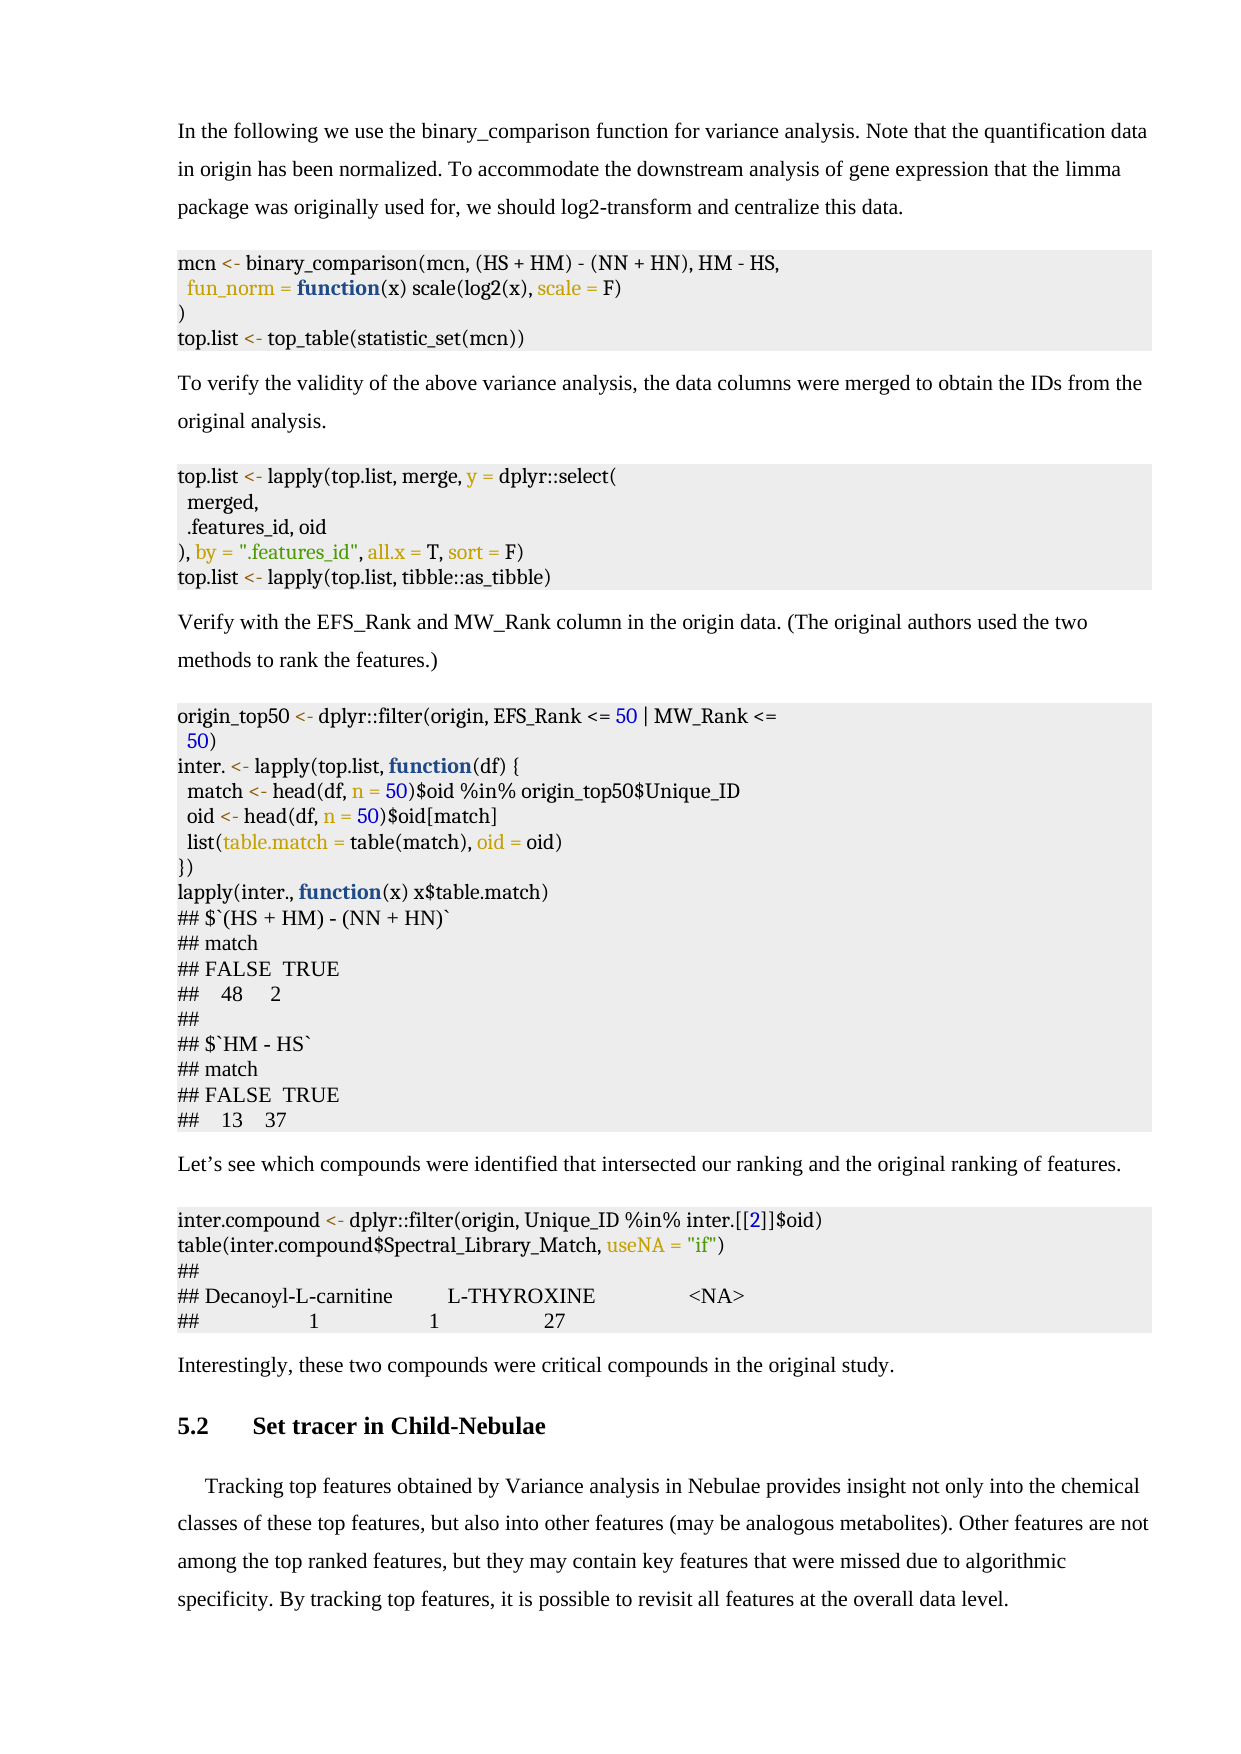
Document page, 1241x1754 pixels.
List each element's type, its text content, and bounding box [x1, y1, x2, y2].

text origin_top50 <- dplyr::filter(origin, EFS_Rank <= 50 | MW_Rank <= 50) inter. <- lapply(top.list, function(df) { match <- head(df, n = 50)$oid %in% origin_top50$Unique_ID oid <- head(df, n = 50)$oid[match] list(table.match = table(match), oid = oid) }) lapply(inter., function(x) x$table.match) [177, 703, 1152, 905]
text ## ## Decanoyl-L-carnitine L-THYROXINE <NA> ## 1 1 27 [177, 1258, 1152, 1333]
text In the following we use the binary_comparison function for variance analysis. Note that the quantification data in origin has been normalized. To accommodate the downstream analysis of gene expression that the limma package was originally used for, we should log2-transform and centralize this data. [177, 118, 1152, 219]
text Tracking top features obtained by Variance analysis in Nebulae provides insight not only into the chemical classes of these top features, but also into other features (may be analogous metabolites). Other features are not among the top ranked features, but they may contain key features that were missed due to algorithmic specificity. By tracking top features, it is possible to revisit all features at the overall data level. [177, 1473, 1152, 1611]
text Interestingly, these two compounds were critical compounds in the original study. [177, 1352, 1152, 1377]
text inter.compound <- dplyr::filter(origin, Unique_ID %in% inter.[[2]]$oid) table(inter.compound$Spectral_Library_Match, useNA = "if") [177, 1207, 1152, 1258]
text mcn <- binary_comparison(mcn, (HS + HM) - (NN + HN), HM - HS, fun_norm = function(x) scale(log2(x), scale = F) ) top.list <- top_table(statistic_set(mcn)) [186, 250, 1152, 351]
text To verify the validity of the above variance analysis, the data columns were merged to obtain the IDs from the original analysis. [177, 370, 1152, 433]
text Let’s see which compounds were identified that intersected our ranking and the original ranking of features. [177, 1151, 1152, 1176]
subtitle 5.2 Set tracer in Child-Nebulae [177, 1411, 1152, 1439]
text Verify with the EFS_Rank and MW_Rank column in the origin data. (The original authors used the two methods to rank the features.) [177, 609, 1152, 672]
text ## $`(HS + HM) - (NN + HN)` ## match ## FALSE TRUE ## 48 2 ## ## $`HM - HS` ## match ## FALSE TRUE ## 13 37 [177, 905, 1152, 1132]
text top.list <- lapply(top.list, merge, y = dplyr::select( merged, .features_id, oid ), by = ".features_id", all.x = T, sort = F) top.list <- lapply(top.list, tibble::as_tibble) [177, 464, 1152, 590]
